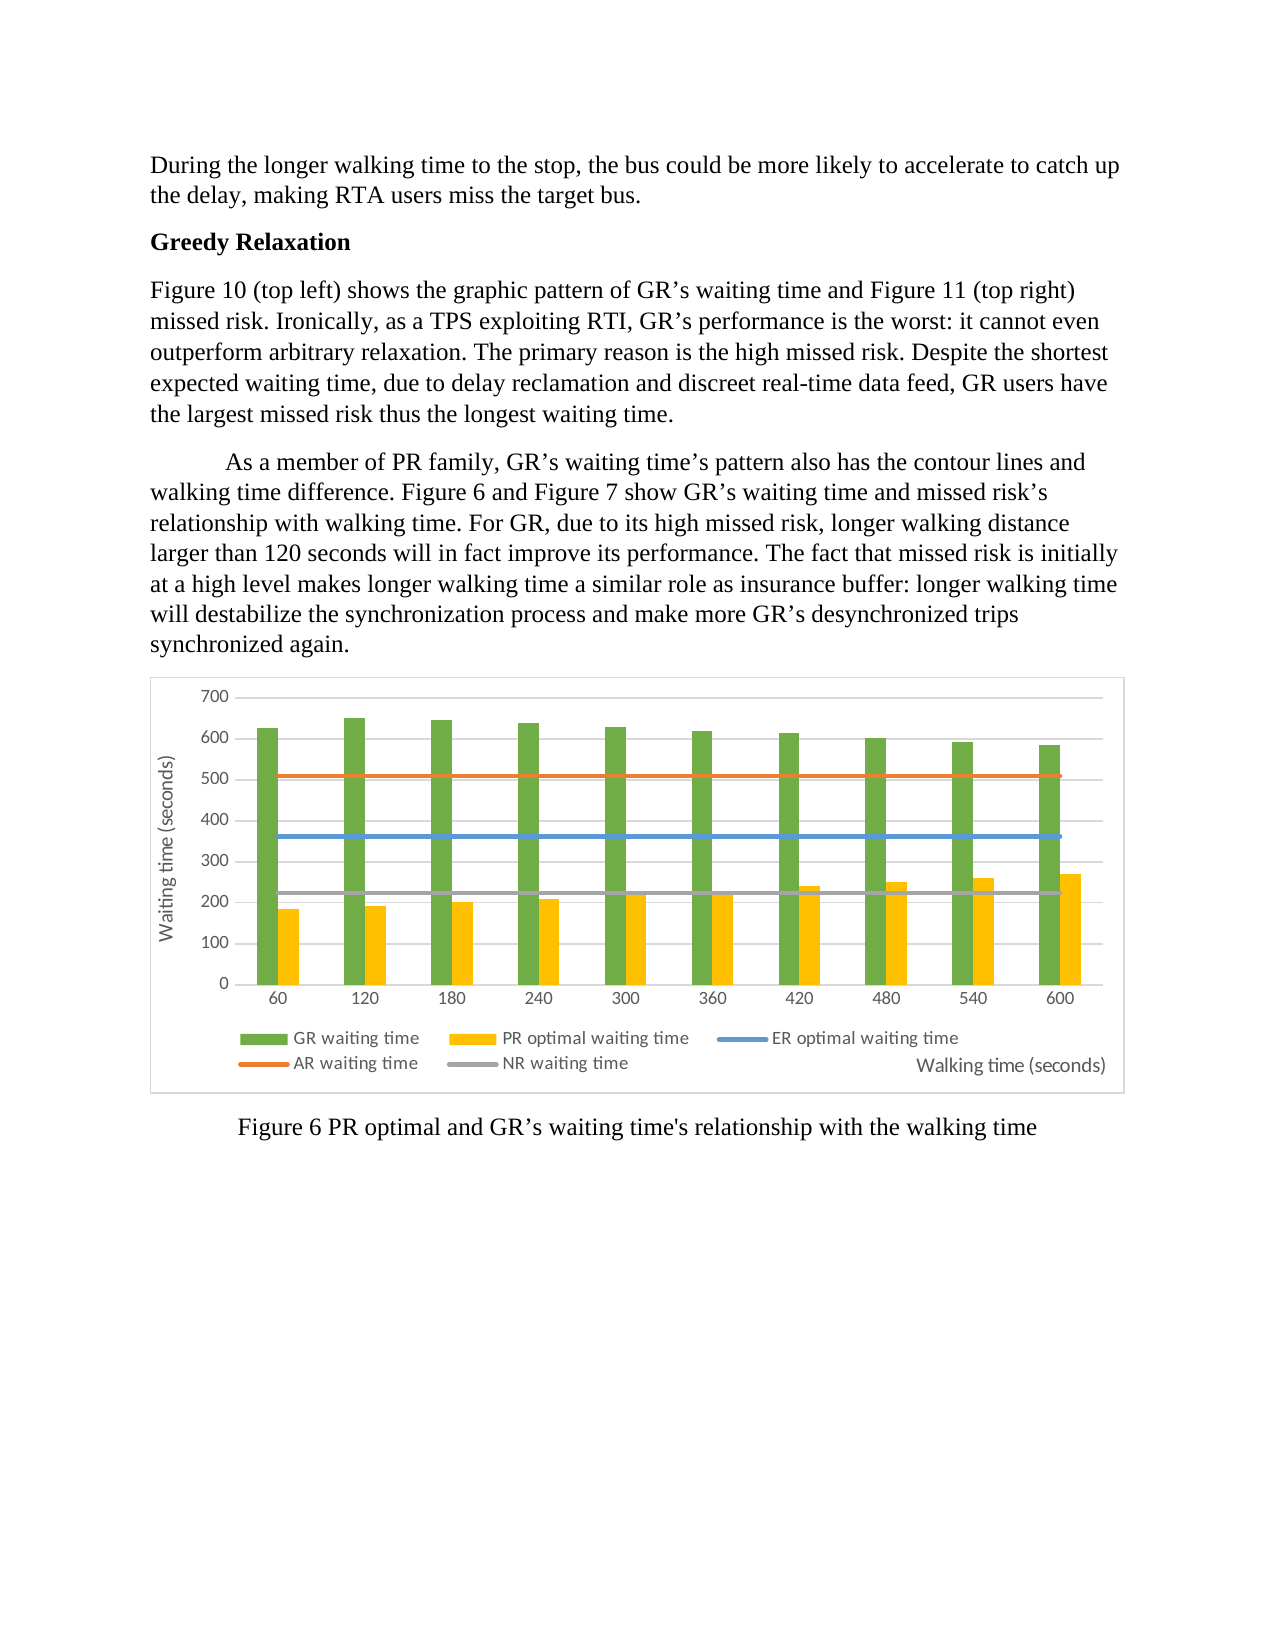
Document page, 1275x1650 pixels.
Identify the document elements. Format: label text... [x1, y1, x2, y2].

text Figure 6 PR optimal and GR’s waiting time's relationship with the walking time [150, 1112, 1125, 1141]
text As a member of PR family, GR’s waiting time’s pattern also has the contour lines and walking time difference. Figure 6 and Figure 7 show GR’s waiting time and missed risk’s relationship with walking time. For GR, due to its high missed risk, longer walking distance larger than 120 seconds will in fact improve its performance. The fact that missed risk is initially at a high level makes longer walking time a similar role as insurance buffer: longer walking time will destabilize the synchronization process and make more GR’s desynchronized trips synchronized again. [150, 447, 1125, 658]
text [150, 150, 1125, 209]
text Figure 10 (top left) shows the graphic pattern of GR’s waiting time and Figure 11 (top right) missed risk. Ironically, as a TPS exploiting RTI, GR’s performance is the worst: it cannot even outperform arbitrary relaxation. The primary reason is the high missed risk. Despite the shortest expected waiting time, due to delay reclamation and discreet real-time data feed, GR users have the largest missed risk thus the longest waiting time. [150, 275, 1125, 428]
text Greedy Relaxation [150, 227, 1125, 256]
